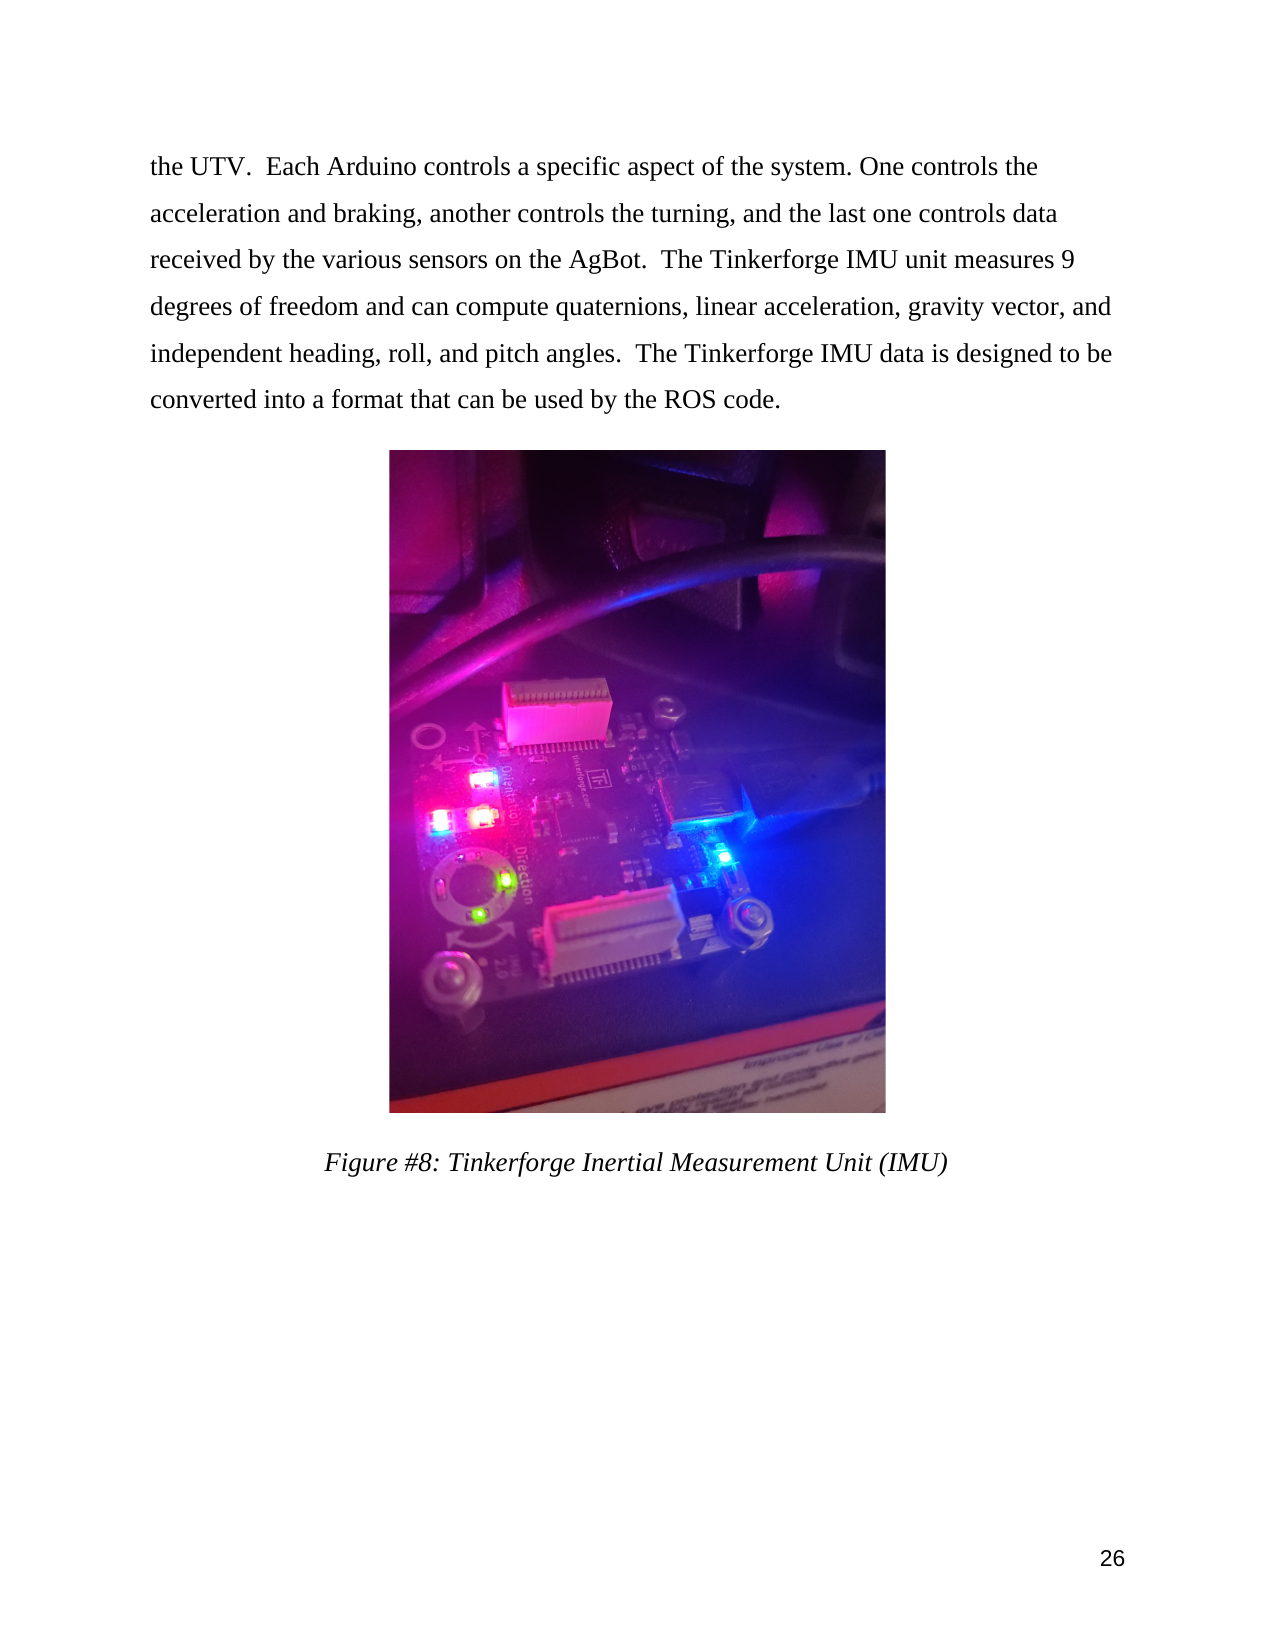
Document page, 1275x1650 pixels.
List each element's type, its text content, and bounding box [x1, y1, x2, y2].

text Figure #8: Tinkerforge Inertial Measurement Unit (IMU) [150, 1146, 1125, 1178]
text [150, 150, 1125, 414]
picture [389, 450, 886, 1113]
